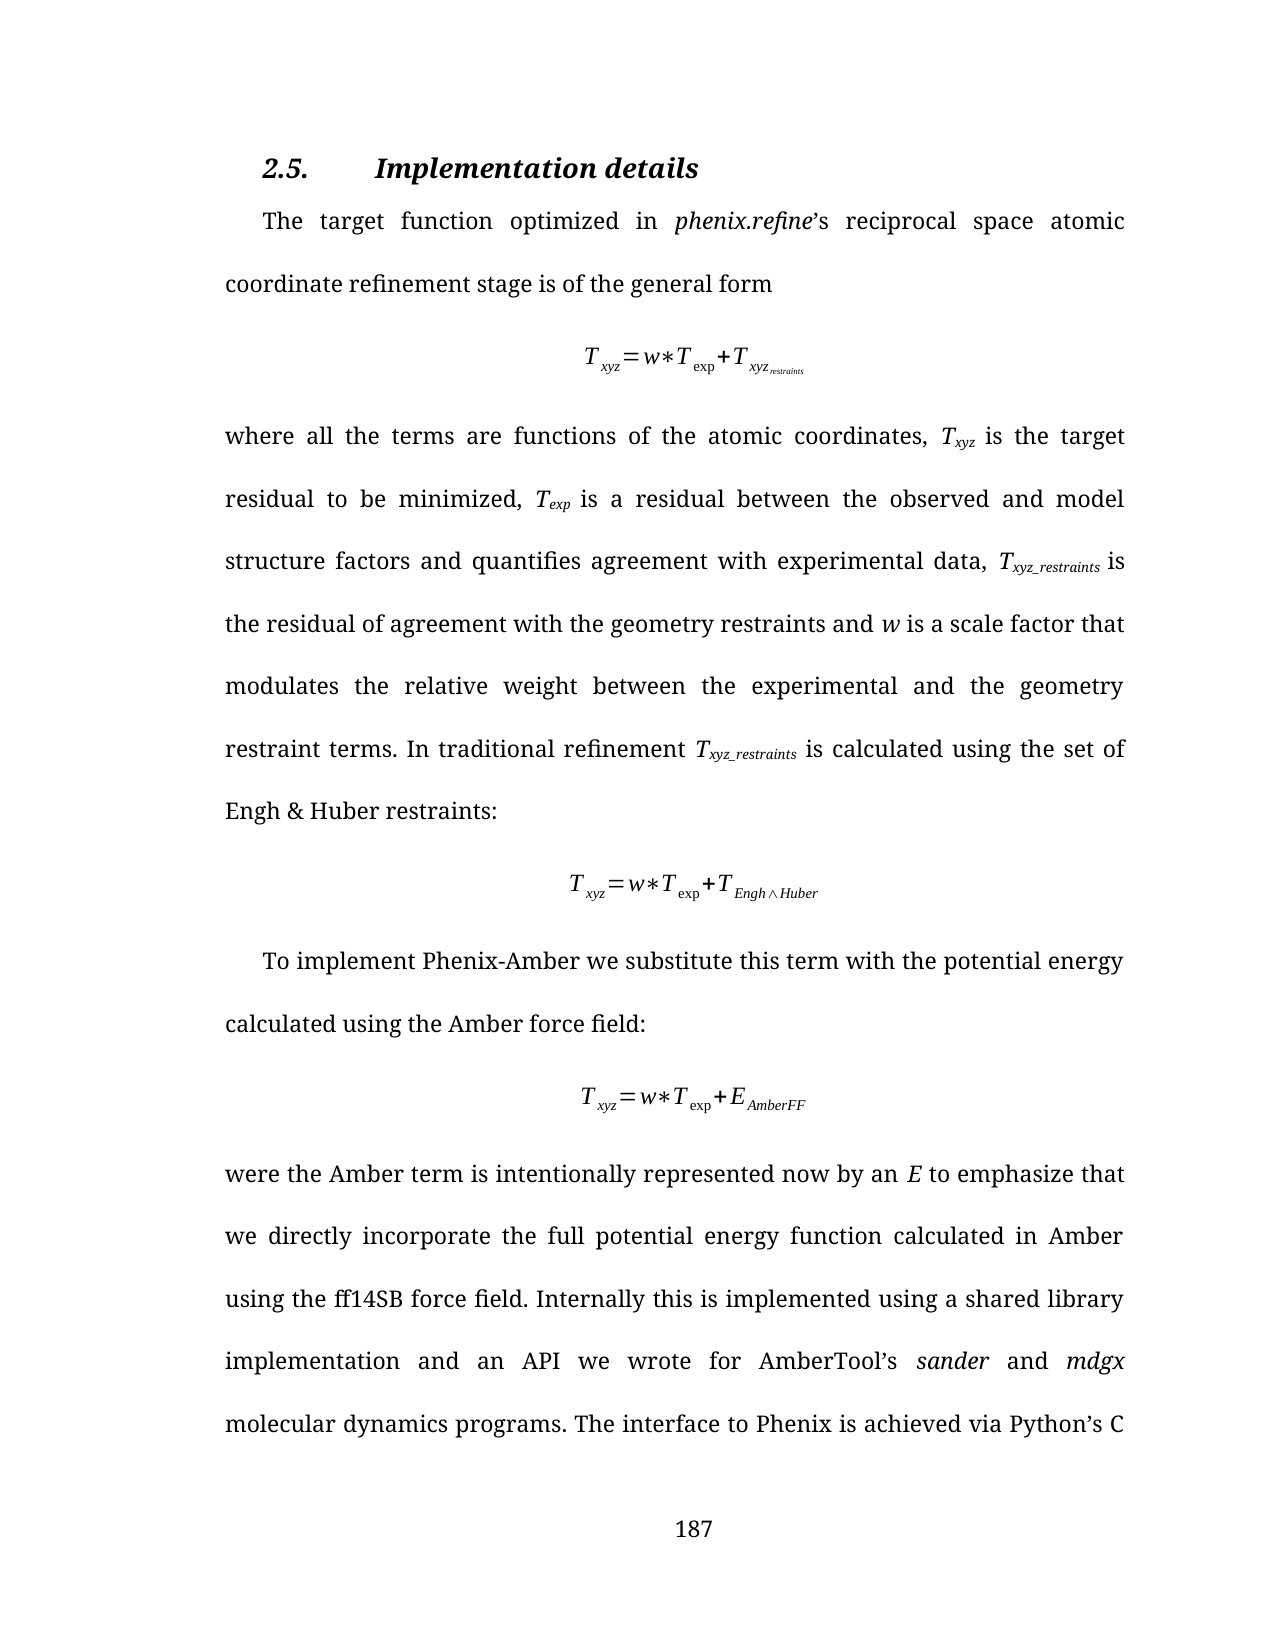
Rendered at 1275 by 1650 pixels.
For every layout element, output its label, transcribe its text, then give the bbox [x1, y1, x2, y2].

text The target function optimized in phenix.refine’s reciprocal space atomic coordinate refinement stage is of the general form [225, 205, 1125, 299]
text where all the terms are functions of the atomic coordinates, Txyz is the target residual to be minimized, Texp is a residual between the observed and model structure factors and quantifies agreement with experimental data, Txyz_restraints is the residual of agreement with the geometry restraints and w is a scale factor that modulates the relative weight between the experimental and the geometry restraint terms. In traditional refinement Txyz_restraints is calculated using the set of Engh & Huber restraints: [225, 420, 1125, 826]
text To implement Phenix-Amber we substitute this term with the potential energy calculated using the Amber force field: [225, 945, 1125, 1039]
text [225, 1158, 1125, 1439]
subtitle Implementation details [225, 150, 1125, 187]
